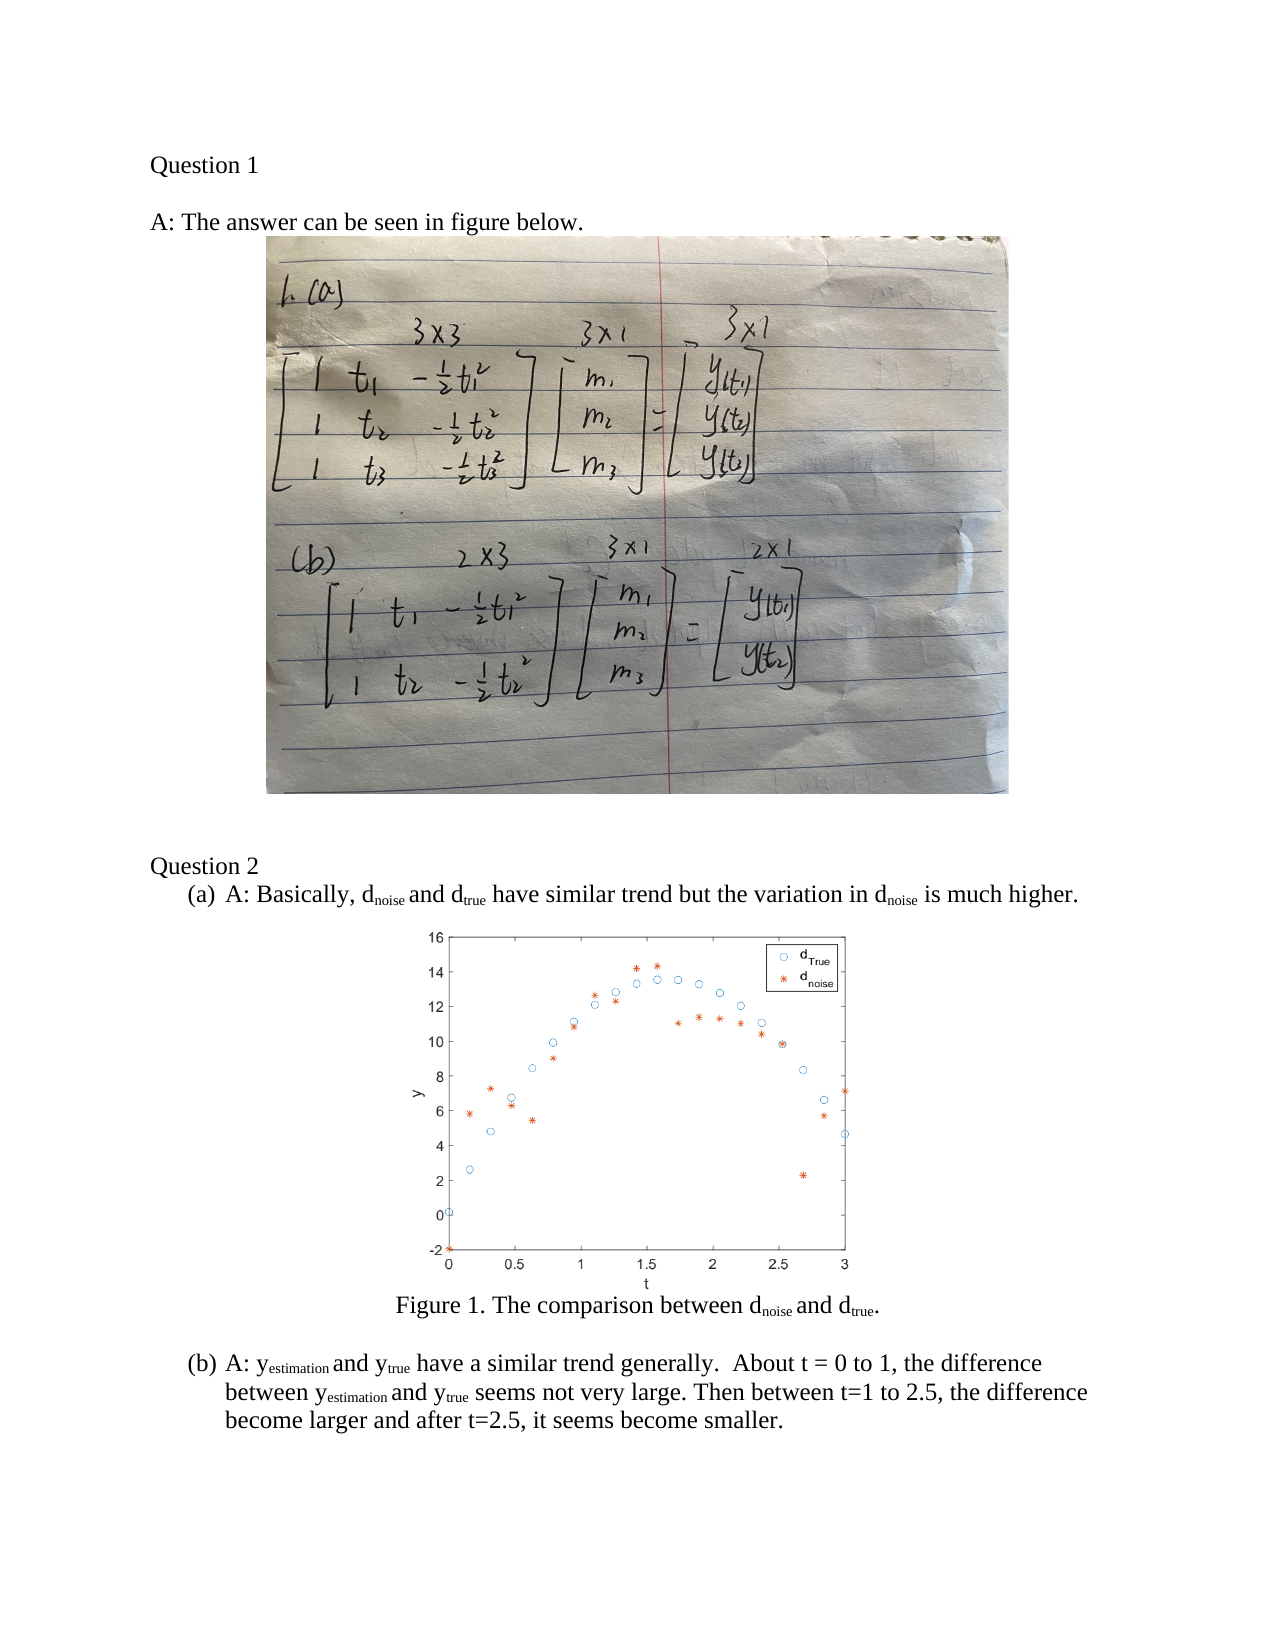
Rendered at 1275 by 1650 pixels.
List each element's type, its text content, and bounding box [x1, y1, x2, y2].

text A: The answer can be seen in figure below. [150, 207, 1125, 236]
picture [266, 236, 1009, 794]
text Figure 1. The comparison between dnoise and dtrue. [150, 1290, 1125, 1319]
text Question 2 [150, 851, 1125, 879]
list A: yestimation and ytrue have a similar trend generally. About t = 0 to 1, the difference between yestimation and ytrue seems not very large. Then between t=1 to 2.5, the difference become larger and after t=2.5, it seems become smaller. [187, 1348, 1125, 1434]
text Question 1 [150, 150, 1125, 179]
list A: Basically, dnoise and dtrue have similar trend but the variation in dnoise is much higher. [187, 879, 1125, 908]
